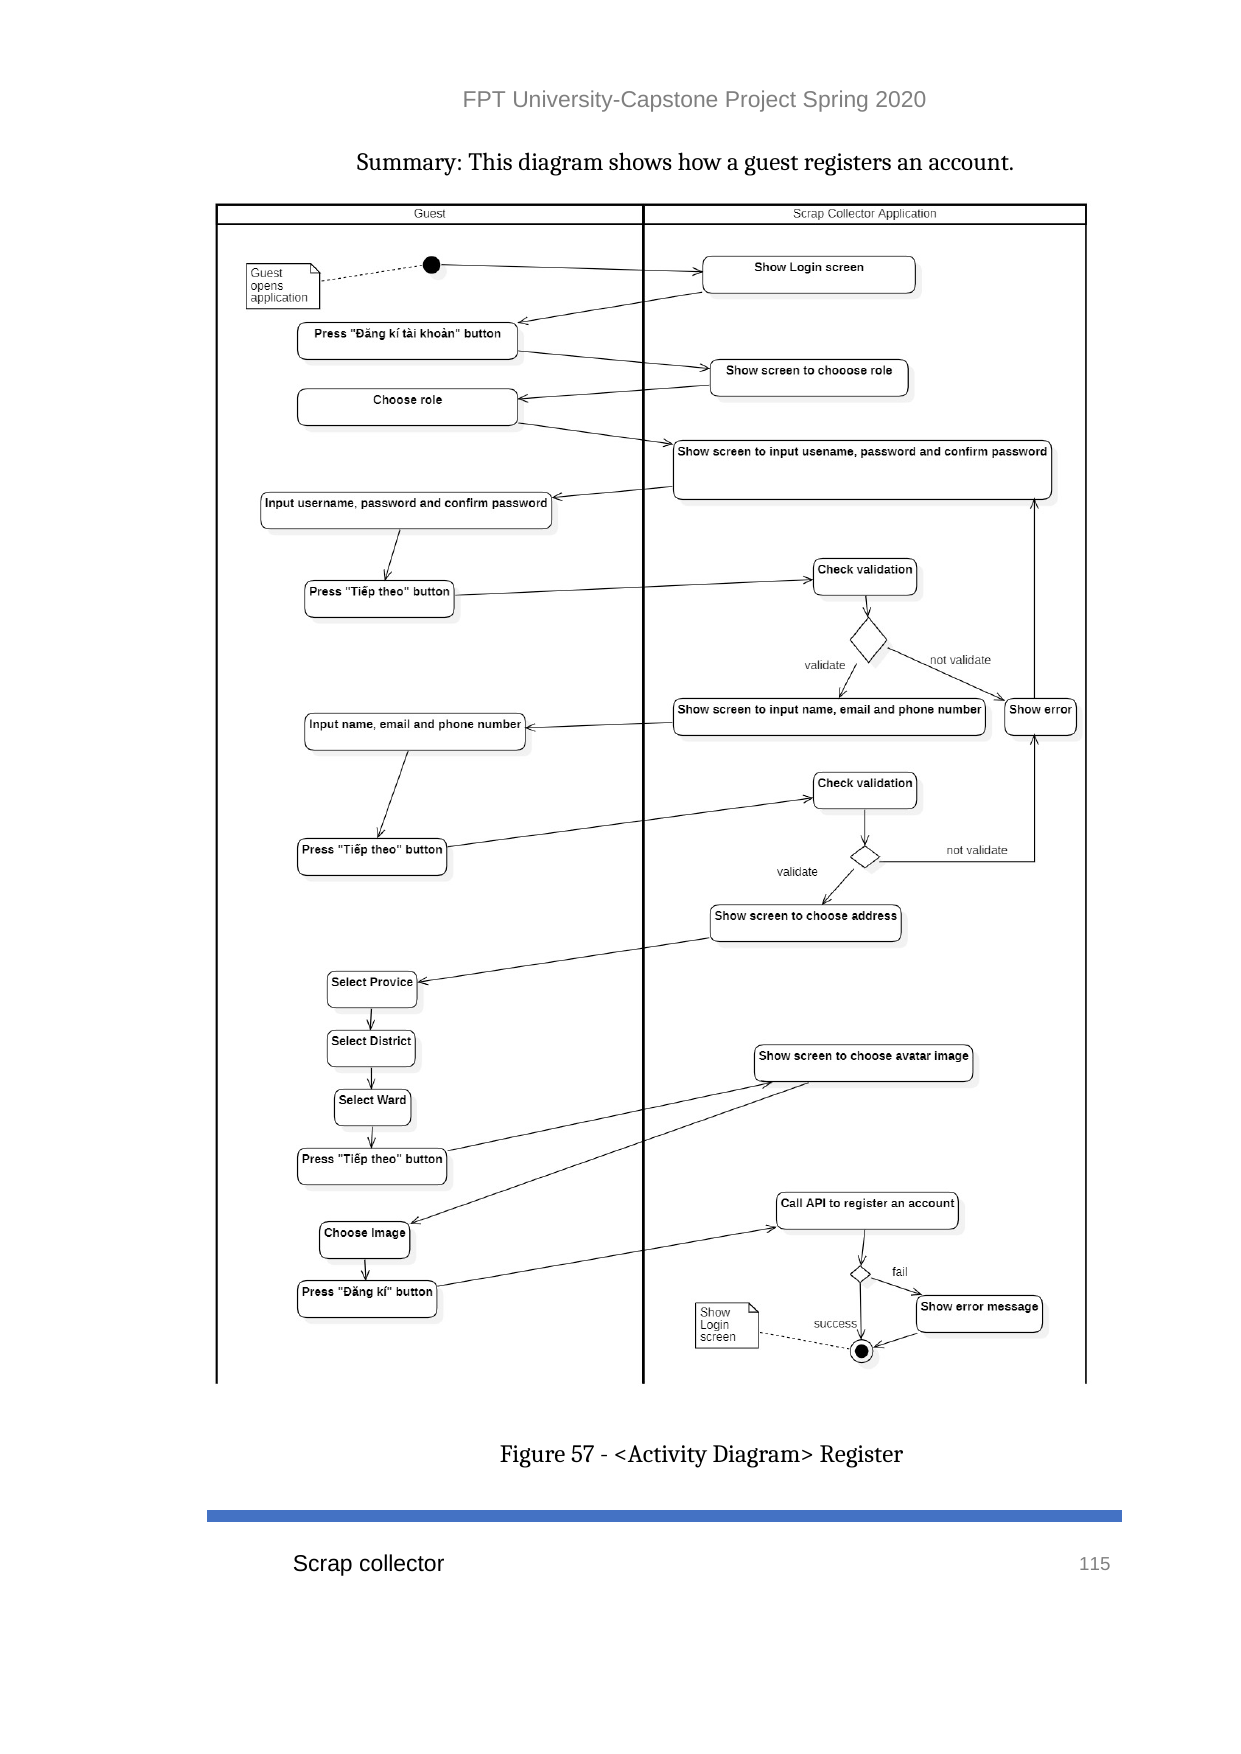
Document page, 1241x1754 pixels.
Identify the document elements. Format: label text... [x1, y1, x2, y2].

picture [207, 195, 1122, 1420]
text Figure 57 - <Activity Diagram> Register [207, 1440, 1122, 1469]
text Summary: This diagram shows how a guest registers an account. [357, 148, 1122, 176]
